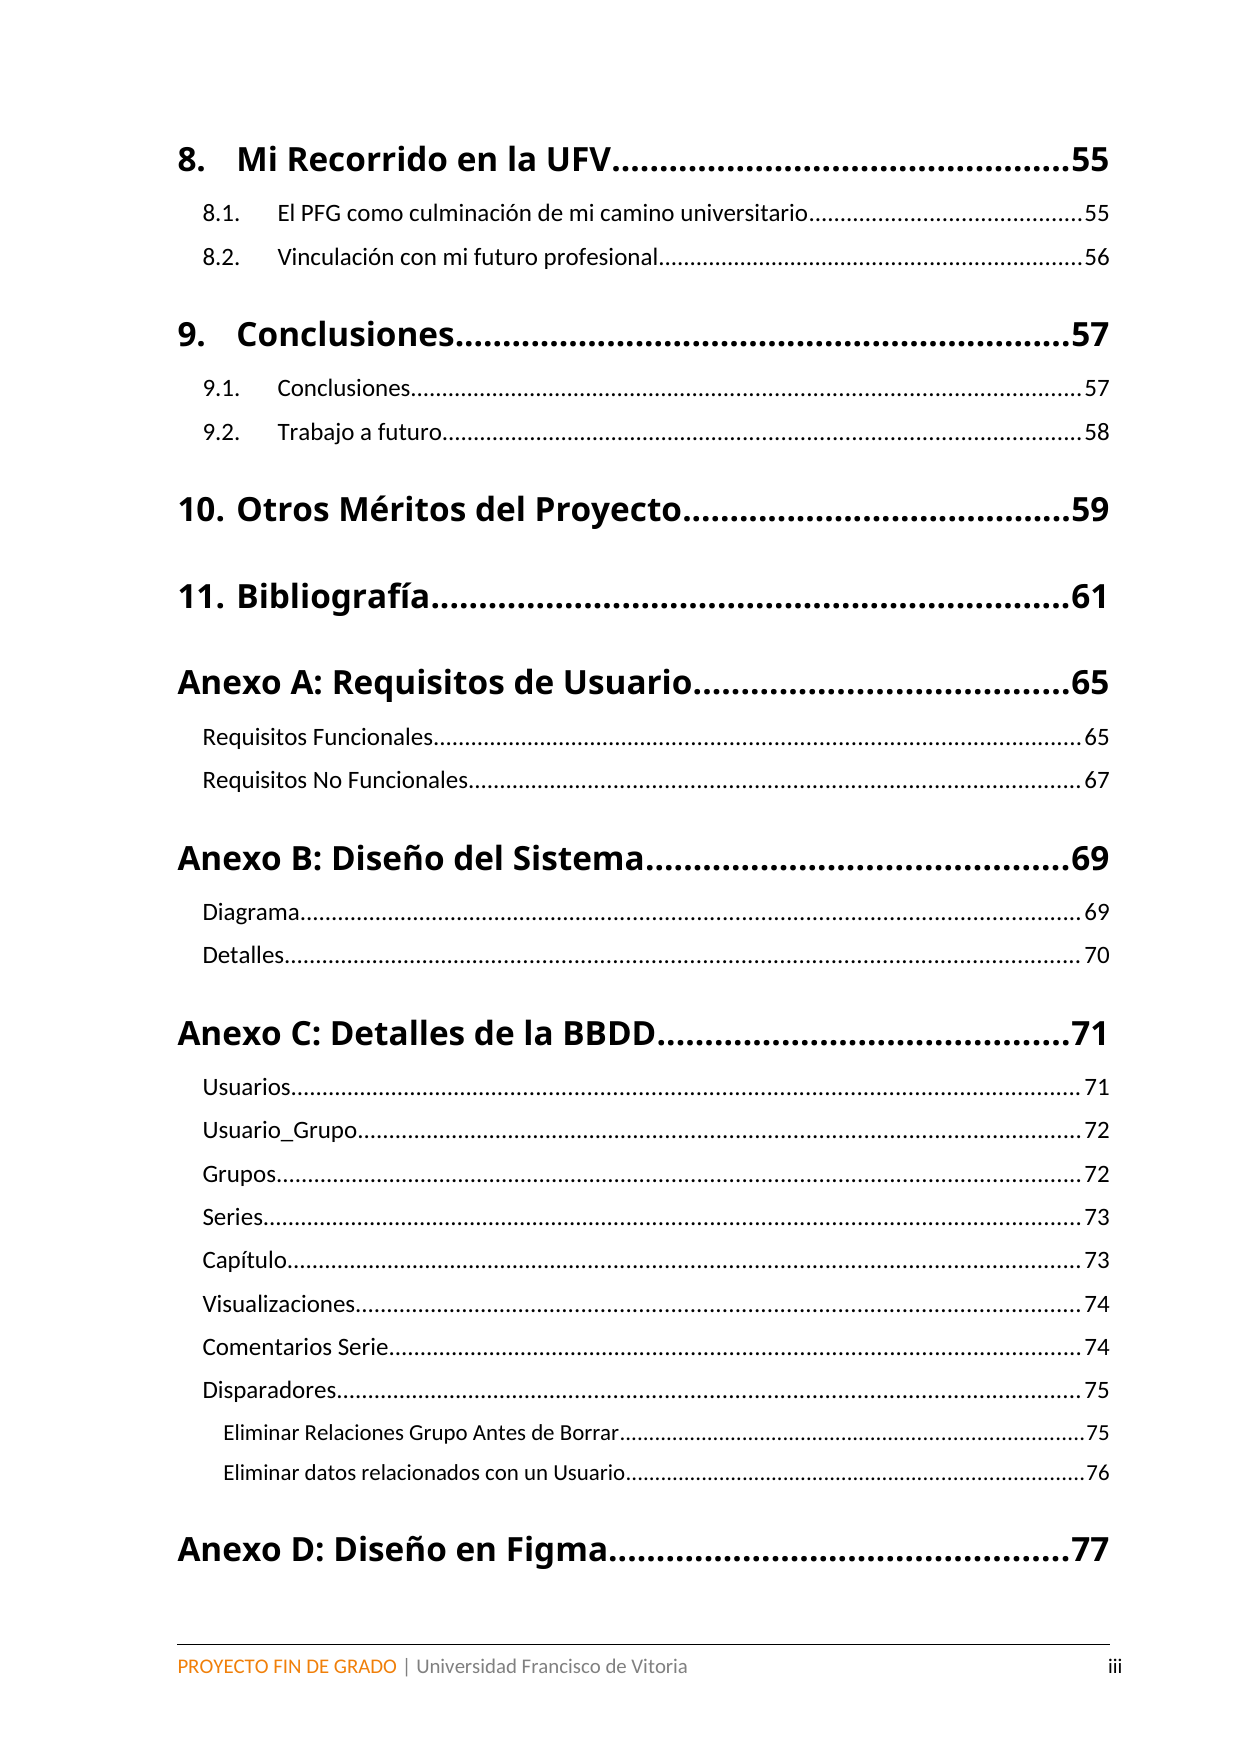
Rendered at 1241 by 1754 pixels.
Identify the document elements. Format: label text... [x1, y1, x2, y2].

text Grupos 72 [202, 1158, 1110, 1188]
text Detalles 70 [202, 939, 1110, 970]
text Disparadores 75 [202, 1374, 1110, 1405]
text Anexo C: Detalles de la BBDD 71 [177, 1009, 1110, 1055]
text Requisitos No Funcionales 67 [202, 764, 1110, 794]
text Diagrama 69 [202, 896, 1110, 926]
text Usuarios 71 [202, 1071, 1110, 1102]
text Comentarios Serie 74 [202, 1331, 1110, 1362]
text Usuario_Grupo 72 [202, 1114, 1110, 1145]
text 9.1. Conclusiones 57 [202, 372, 1110, 403]
text Anexo B: Diseño del Sistema 69 [177, 834, 1110, 880]
text 8.2. Vinculación con mi futuro profesional 56 [202, 241, 1110, 271]
text 11. Bibliografía 61 [177, 573, 1110, 618]
text Visualizaciones 74 [202, 1288, 1110, 1318]
text 10. Otros Méritos del Proyecto 59 [177, 486, 1110, 532]
text Capítulo 73 [202, 1244, 1110, 1275]
text Eliminar datos relacionados con un Usuario 76 [223, 1458, 1110, 1486]
text Series 73 [202, 1201, 1110, 1232]
text 9. Conclusiones 57 [177, 311, 1110, 356]
text 8.1. El PFG como culminación de mi camino universitario 55 [202, 197, 1110, 228]
text Anexo D: Diseño en Figma 77 [177, 1526, 1110, 1571]
text Eliminar Relaciones Grupo Antes de Borrar 75 [223, 1418, 1110, 1446]
text 8. Mi Recorrido en la UFV 55 [177, 136, 1110, 181]
text Anexo A: Requisitos de Usuario 65 [177, 659, 1110, 704]
text 9.2. Trabajo a futuro 58 [202, 416, 1110, 446]
text Requisitos Funcionales 65 [202, 721, 1110, 751]
